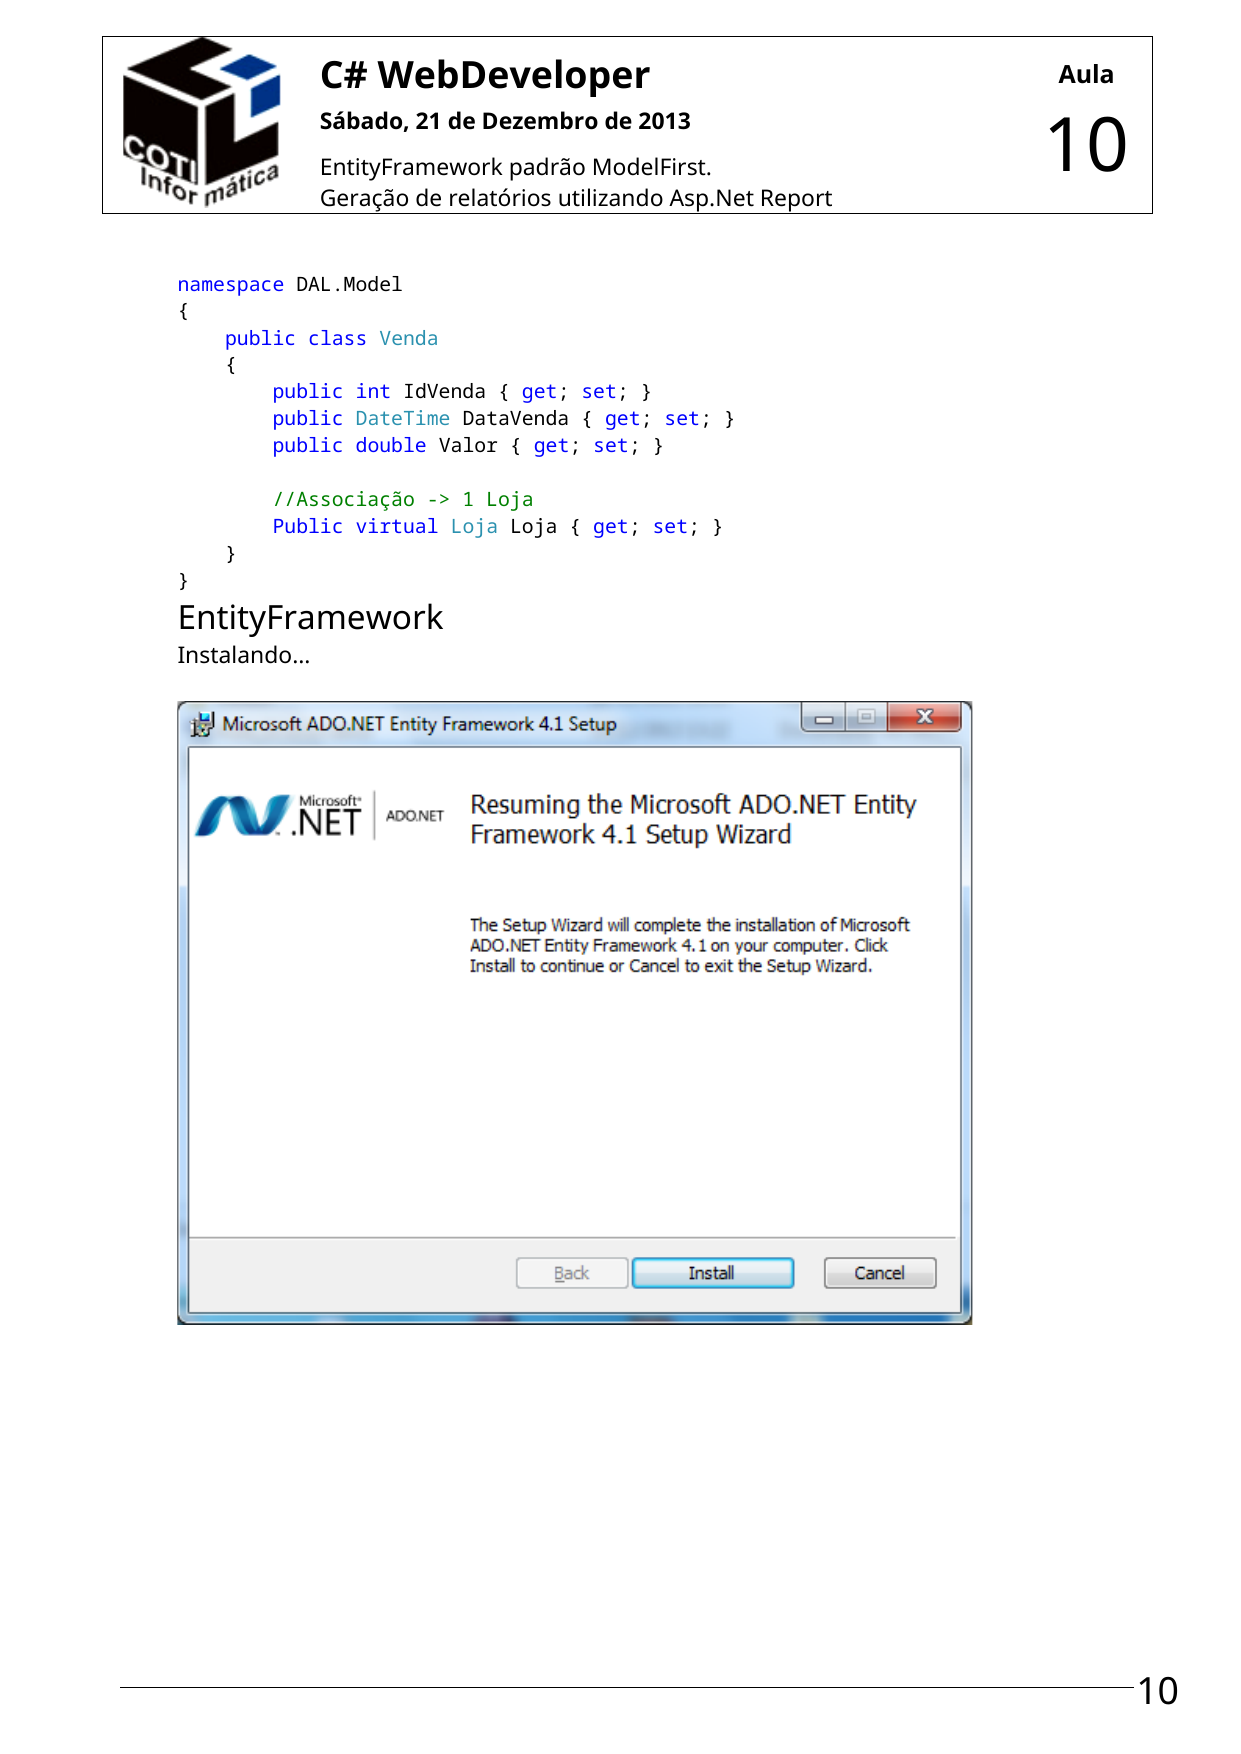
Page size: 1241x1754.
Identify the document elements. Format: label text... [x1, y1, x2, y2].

text } [177, 567, 1063, 593]
text Public virtual Loja Loja { get; set; } [177, 513, 1063, 539]
text namespace DAL.Model [177, 270, 1063, 297]
text public int IdVenda { get; set; } [177, 378, 1063, 405]
text public DateTime DataVenda { get; set; } [177, 405, 1063, 432]
text public class Venda [177, 324, 1063, 351]
picture [177, 701, 973, 1325]
text //Associação -> 1 Loja [177, 486, 1063, 513]
text } [177, 539, 1063, 567]
text public double Valor { get; set; } [177, 432, 1063, 459]
text { [177, 297, 1063, 324]
text Instalando… [177, 639, 1063, 670]
text EntityFramework [177, 593, 1063, 639]
text { [177, 351, 1063, 378]
